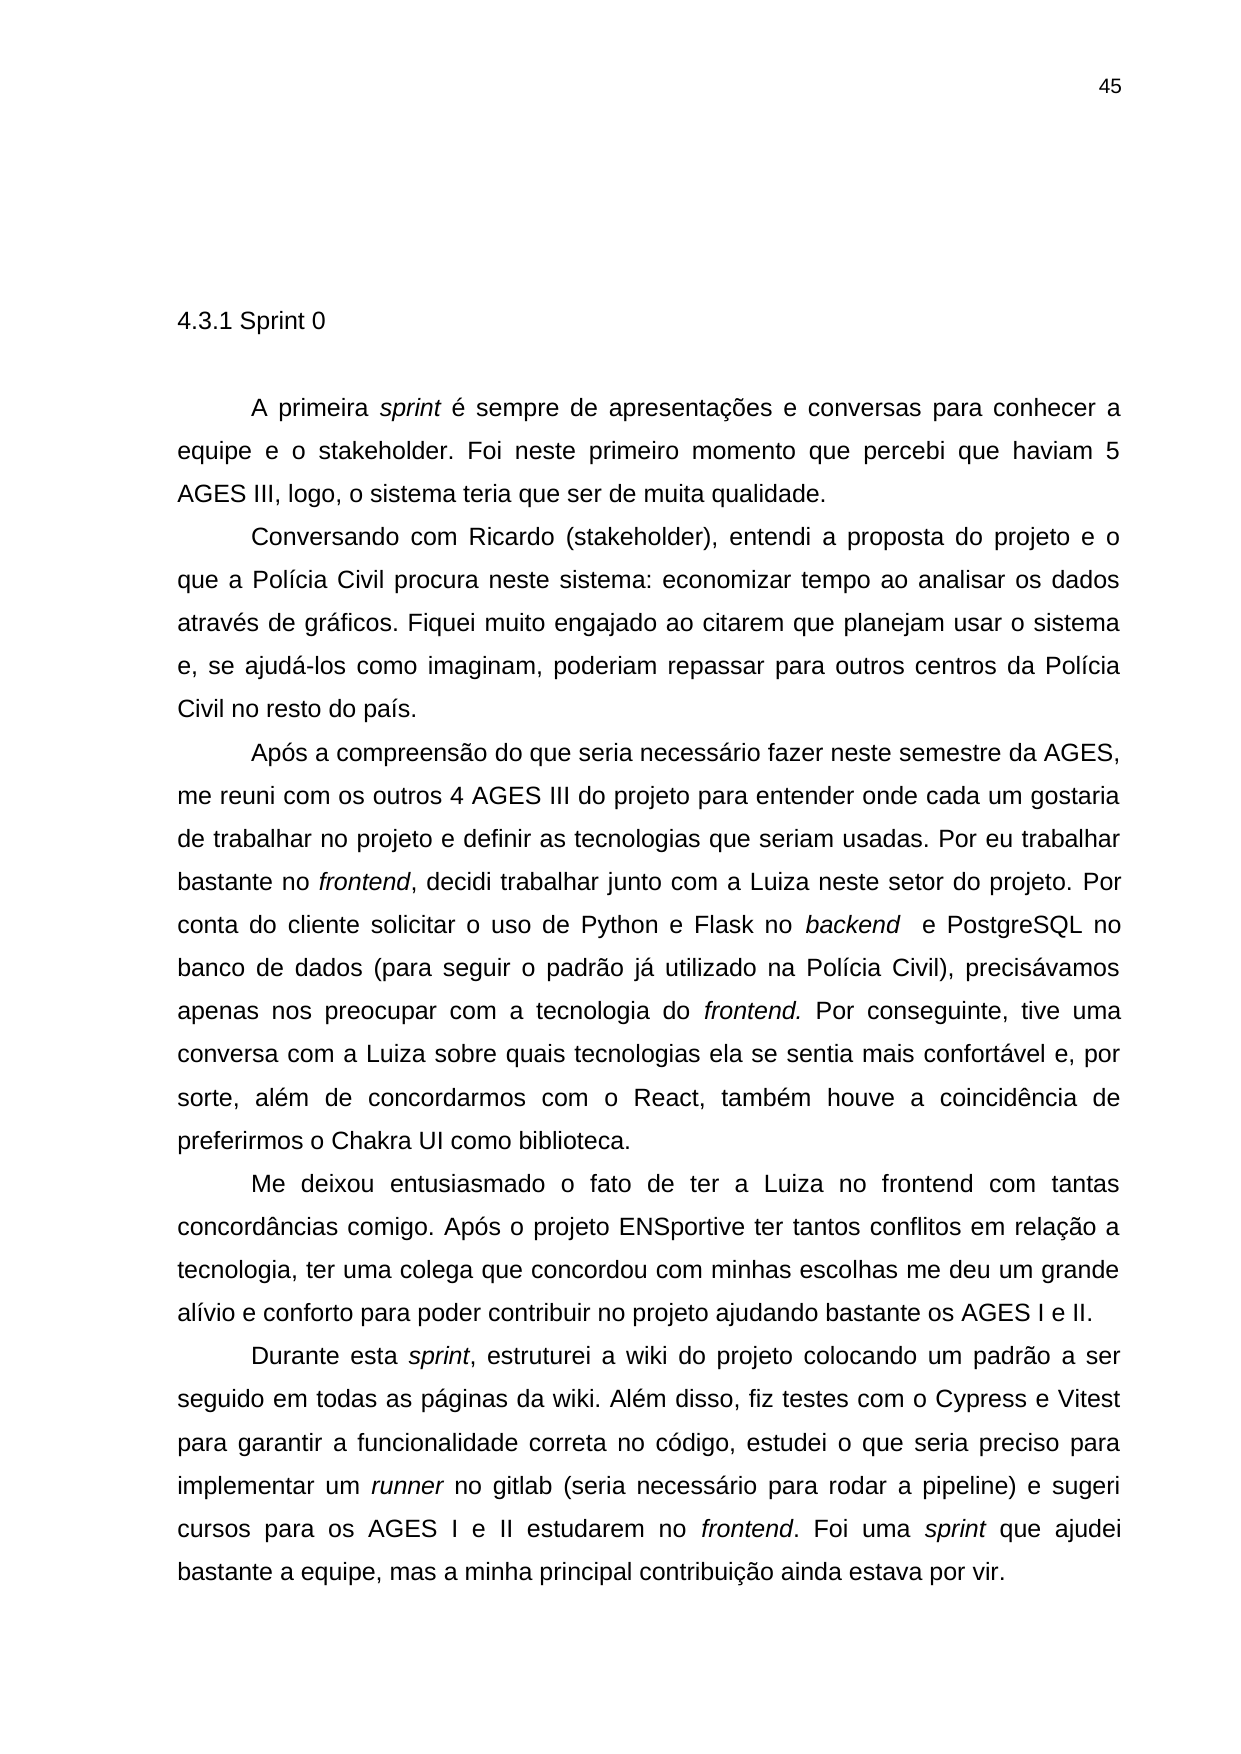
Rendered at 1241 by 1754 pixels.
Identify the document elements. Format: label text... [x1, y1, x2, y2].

list Durante esta sprint, estruturei a wiki do projeto colocando um padrão a ser seguido em todas as páginas da wiki. Além disso, fiz testes com o Cypress e Vitest para garantir a funcionalidade correta no código, estudei o que seria preciso para implementar um runner no gitlab (seria necessário para rodar a pipeline) e sugeri cursos para os AGES I e II estudarem no frontend. Foi uma sprint que ajudei bastante a equipe, mas a minha principal contribuição ainda estava por vir. [177, 1341, 1122, 1586]
list Conversando com Ricardo (stakeholder), entendi a proposta do projeto e o que a Polícia Civil procura neste sistema: economizar tempo ao analisar os dados através de gráficos. Fiquei muito engajado ao citarem que planejam usar o sistema e, se ajudá-los como imaginam, poderiam repassar para outros centros da Polícia Civil no resto do país. [177, 522, 1122, 723]
list Me deixou entusiasmado o fato de ter a Luiza no frontend com tantas concordâncias comigo. Após o projeto ENSportive ter tantos conflitos em relação a tecnologia, ter uma colega que concordou com minhas escolhas me deu um grande alívio e conforto para poder contribuir no projeto ajudando bastante os AGES I e II. [177, 1169, 1122, 1327]
list A primeira sprint é sempre de apresentações e conversas para conhecer a equipe e o stakeholder. Foi neste primeiro momento que percebi que haviam 5 AGES III, logo, o sistema teria que ser de muita qualidade. [177, 393, 1122, 508]
list Após a compreensão do que seria necessário fazer neste semestre da AGES, me reuni com os outros 4 AGES III do projeto para entender onde cada um gostaria de trabalhar no projeto e definir as tecnologias que seriam usadas. Por eu trabalhar bastante no frontend, decidi trabalhar junto com a Luiza neste setor do projeto. Por conta do cliente solicitar o uso de Python e Flask no backend e PostgreSQL no banco de dados (para seguir o padrão já utilizado na Polícia Civil), precisávamos apenas nos preocupar com a tecnologia do frontend. Por conseguinte, tive uma conversa com a Luiza sobre quais tecnologias ela se sentia mais confortável e, por sorte, além de concordarmos com o React, também houve a coincidência de preferirmos o Chakra UI como biblioteca. [177, 738, 1122, 1154]
list 4.3.1 Sprint 0 [177, 306, 1122, 335]
